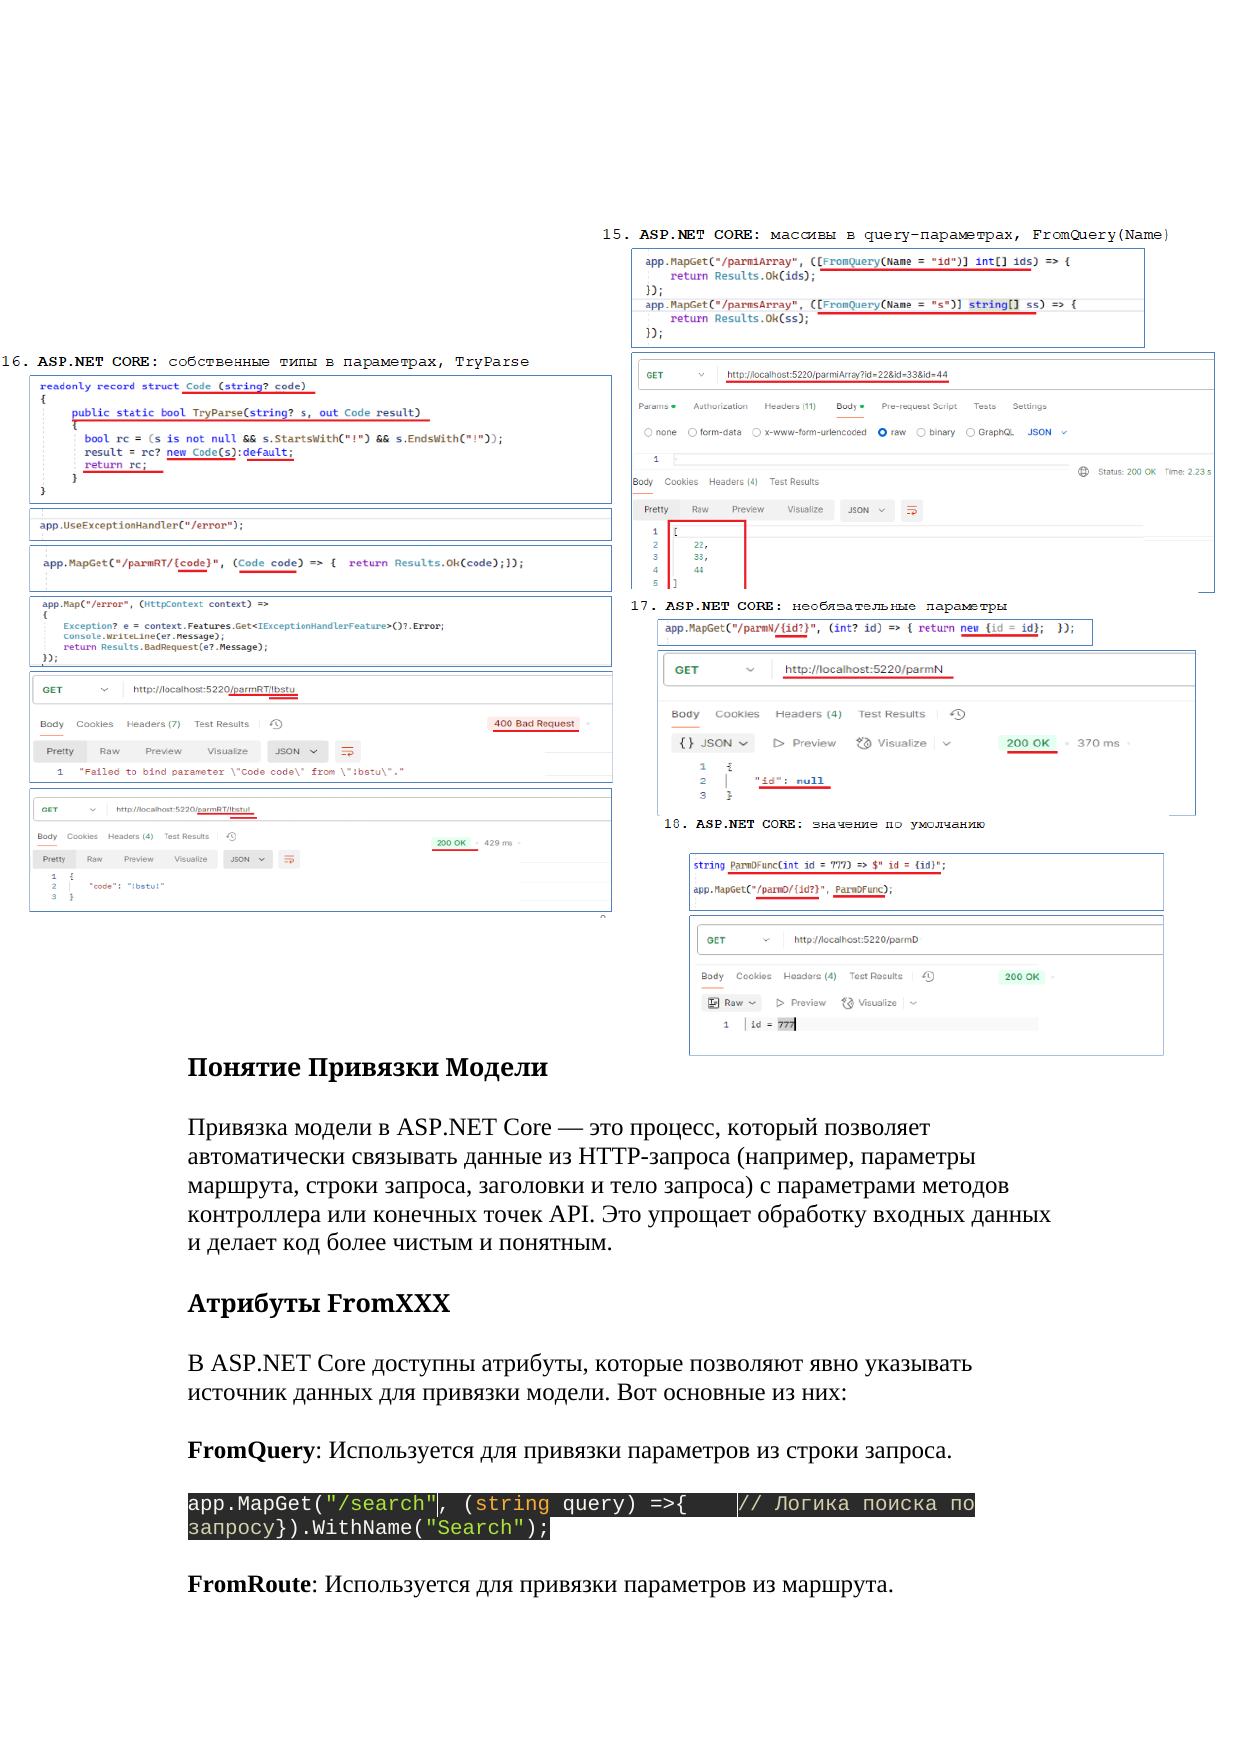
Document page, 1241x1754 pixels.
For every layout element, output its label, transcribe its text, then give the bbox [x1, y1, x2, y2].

text FromRoute: Используется для привязки параметров из маршрута. [187, 1569, 1053, 1598]
subtitle Атрибуты FromXXX [187, 1285, 1053, 1319]
text app.MapGet("/search", (string query) =>{ // Логика поиска по запросу}).WithName("Search"); [550, 1493, 1053, 1540]
text В ASP.NET Core доступны атрибуты, которые позволяют явно указывать источник данных для привязки модели. Вот основные из них: [187, 1348, 1053, 1406]
text Привязка модели в ASP.NET Core — это процесс, который позволяет автоматически связывать данные из HTTP-запроса (например, параметры маршрута, строки запроса, заголовки и тело запроса) с параметрами методов контроллера или конечных точек API. Это упрощает обработку входных данных и делает код более чистым и понятным. [187, 1112, 1053, 1256]
picture [0, 209, 1218, 1062]
subtitle Понятие Привязки Модели [187, 1049, 1053, 1083]
text FromQuery: Используется для привязки параметров из строки запроса. [187, 1435, 1053, 1464]
